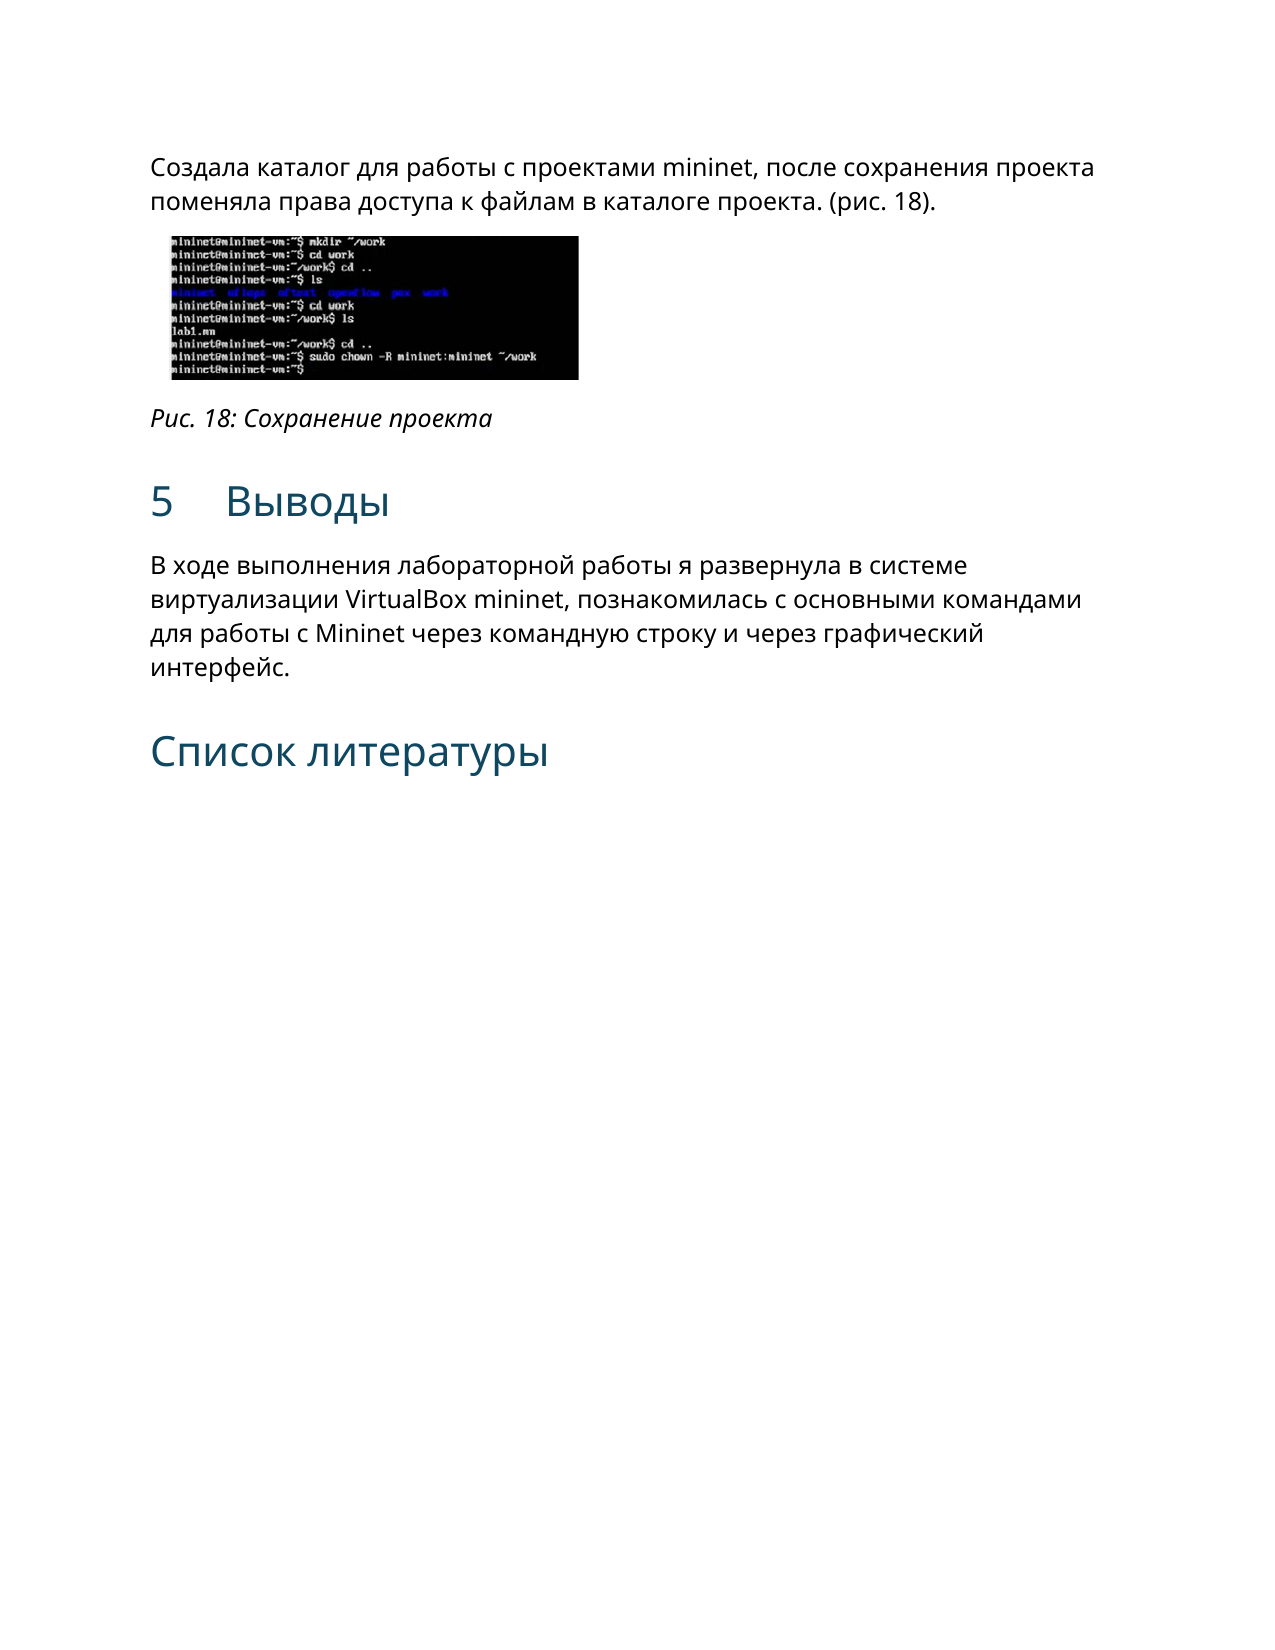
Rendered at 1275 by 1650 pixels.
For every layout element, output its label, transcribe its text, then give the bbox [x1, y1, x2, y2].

text Рис. 18: Сохранение проекта [150, 401, 1125, 435]
subtitle Список литературы [150, 721, 1125, 778]
text В ходе выполнения лабораторной работы я развернула в системе виртуализации VirtualBox mininet, познакомилась с основными командами для работы с Mininet через командную строку и через графический интерфейс. [150, 548, 1125, 684]
picture [168, 236, 579, 380]
text Создала каталог для работы с проектами mininet, после сохранения проекта поменяла права доступа к файлам в каталоге проекта. (рис. 18). [150, 150, 1125, 218]
subtitle 5 Выводы [150, 472, 1125, 529]
